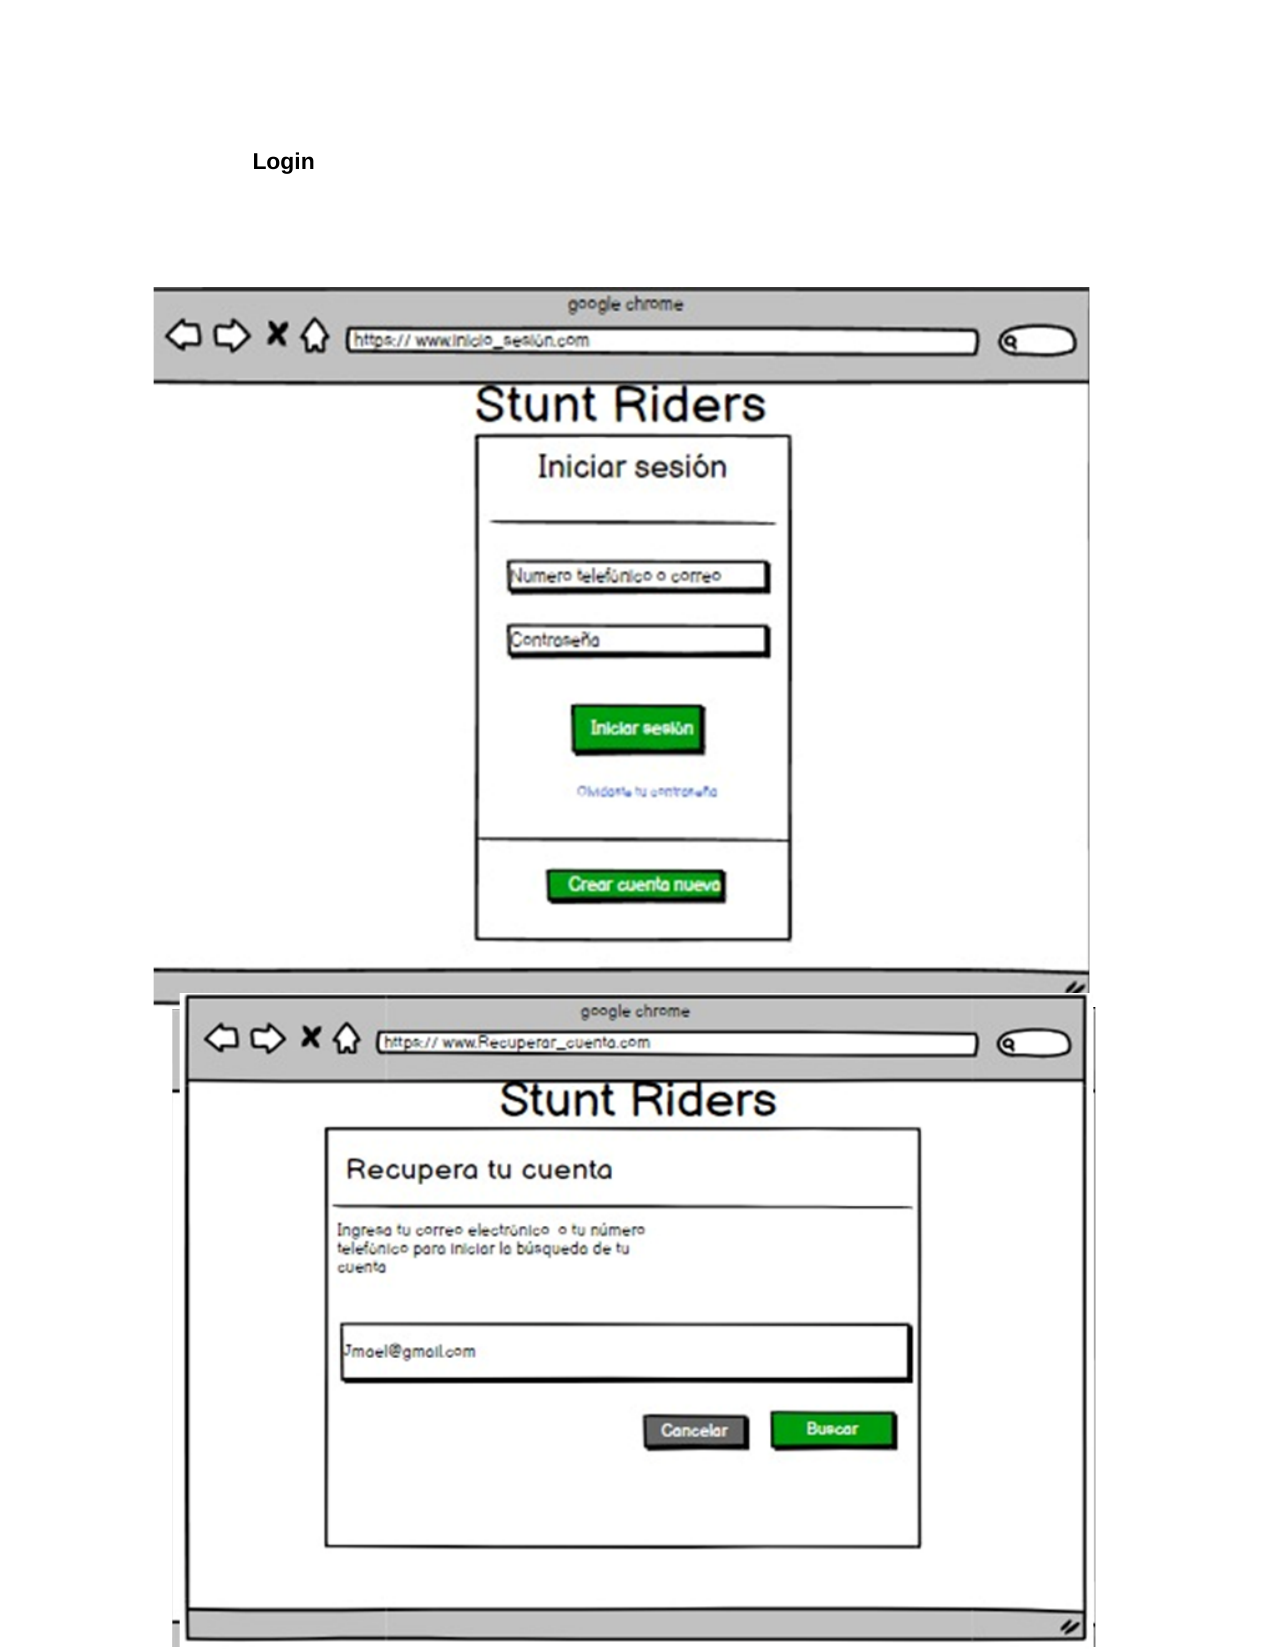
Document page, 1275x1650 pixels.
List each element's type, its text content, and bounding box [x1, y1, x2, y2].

subtitle Login [177, 148, 1098, 174]
picture [151, 287, 1095, 1647]
